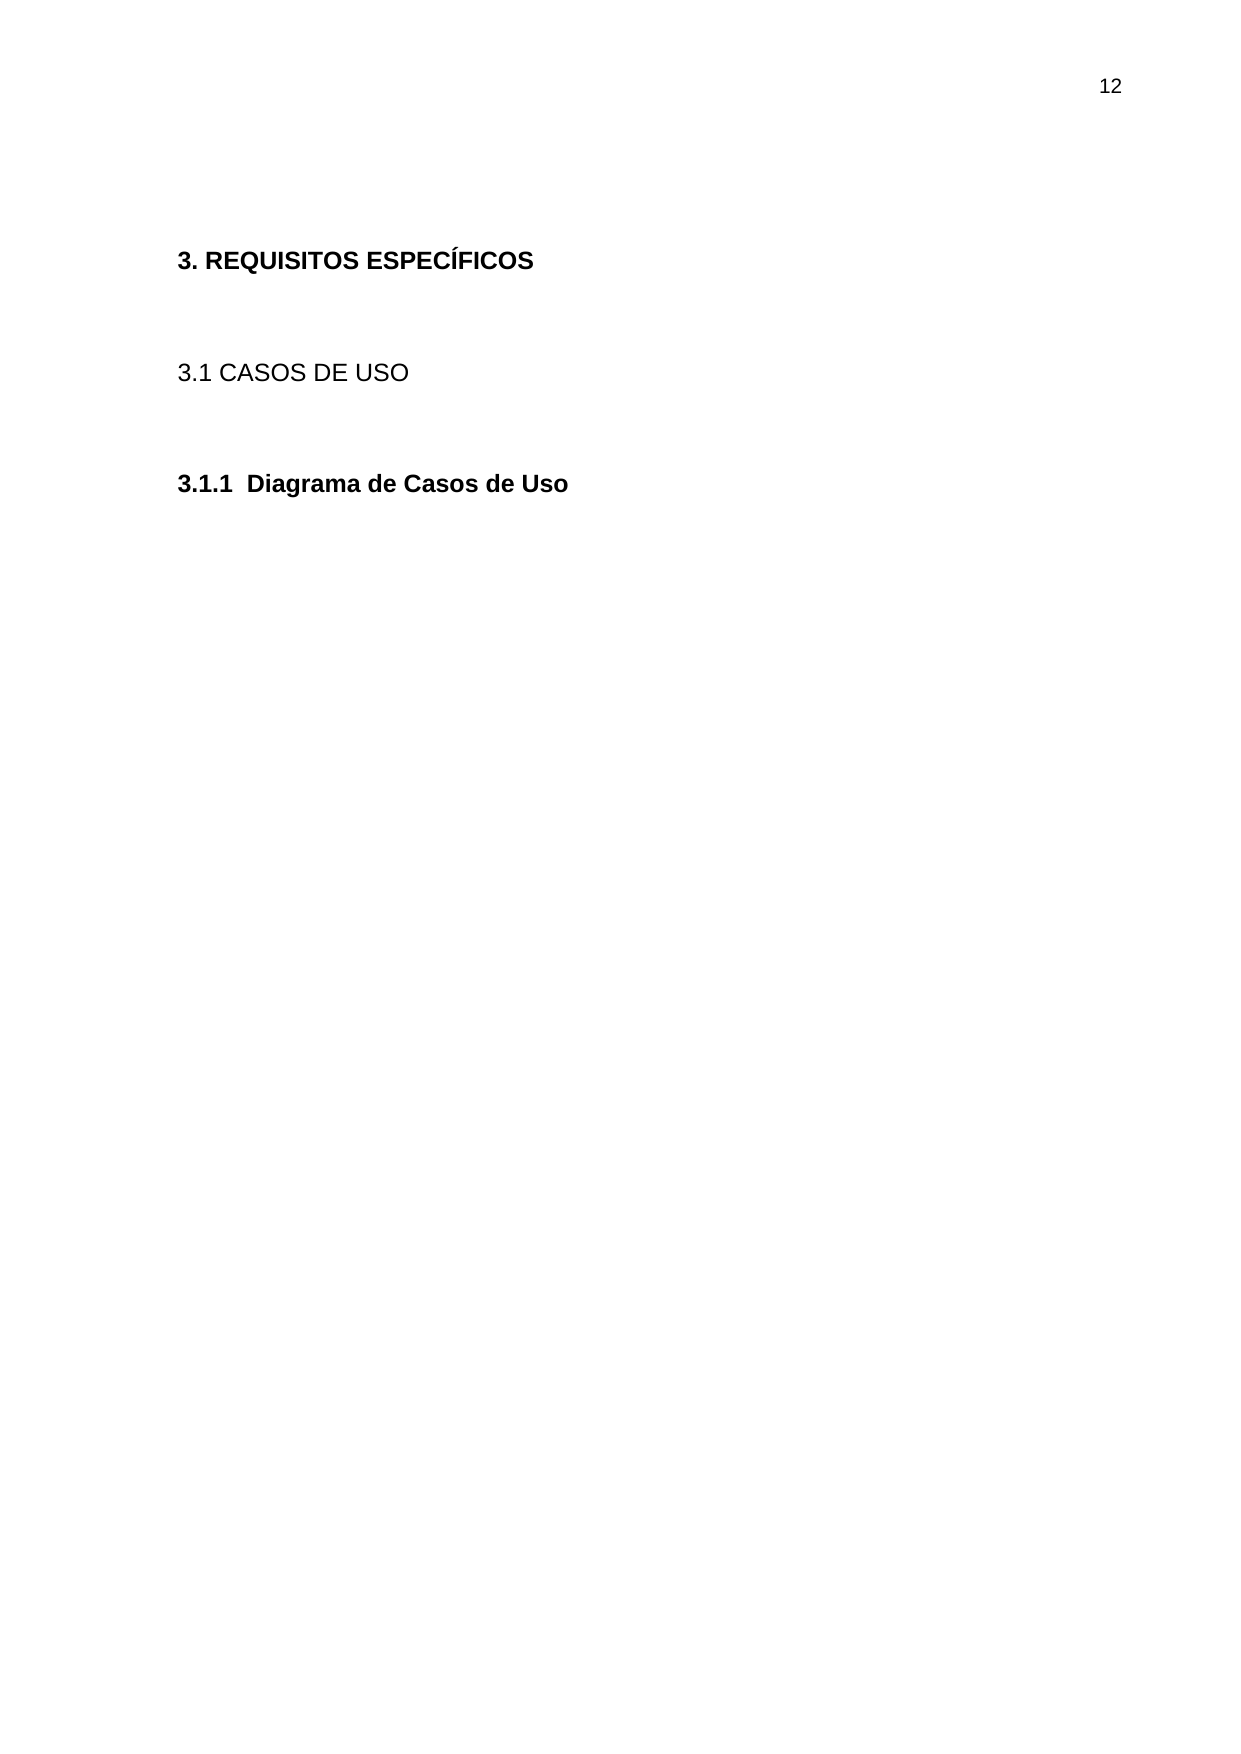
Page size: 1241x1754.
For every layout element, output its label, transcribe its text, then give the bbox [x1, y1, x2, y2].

subtitle 3.1.1 Diagrama de Casos de Uso [177, 469, 1122, 498]
subtitle 3. REQUISITOS ESPECÍFICOS [177, 246, 1122, 275]
subtitle 3.1 CASOS DE USO [177, 358, 1122, 386]
